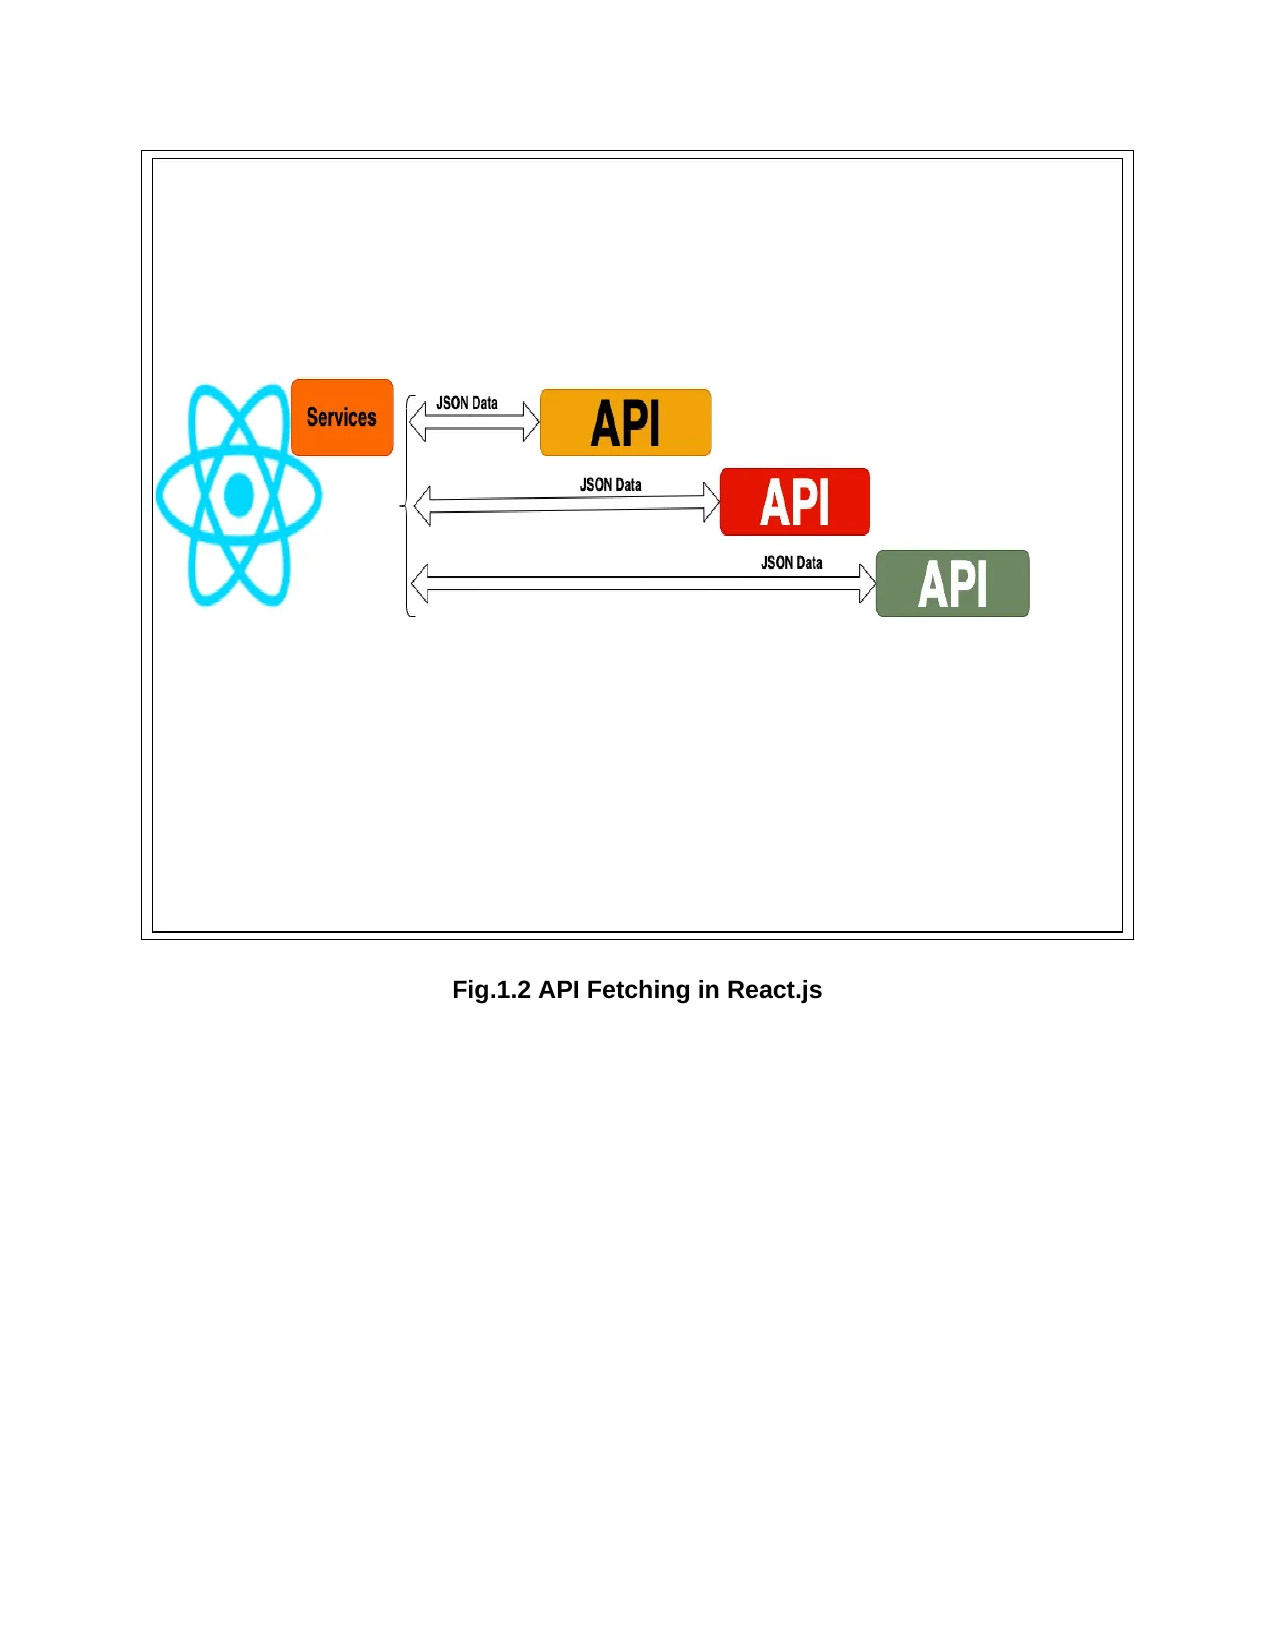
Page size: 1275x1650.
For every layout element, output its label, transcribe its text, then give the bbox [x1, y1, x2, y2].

picture [150, 153, 1125, 937]
text Fig.1.2 API Fetching in React.js [150, 975, 1125, 1004]
